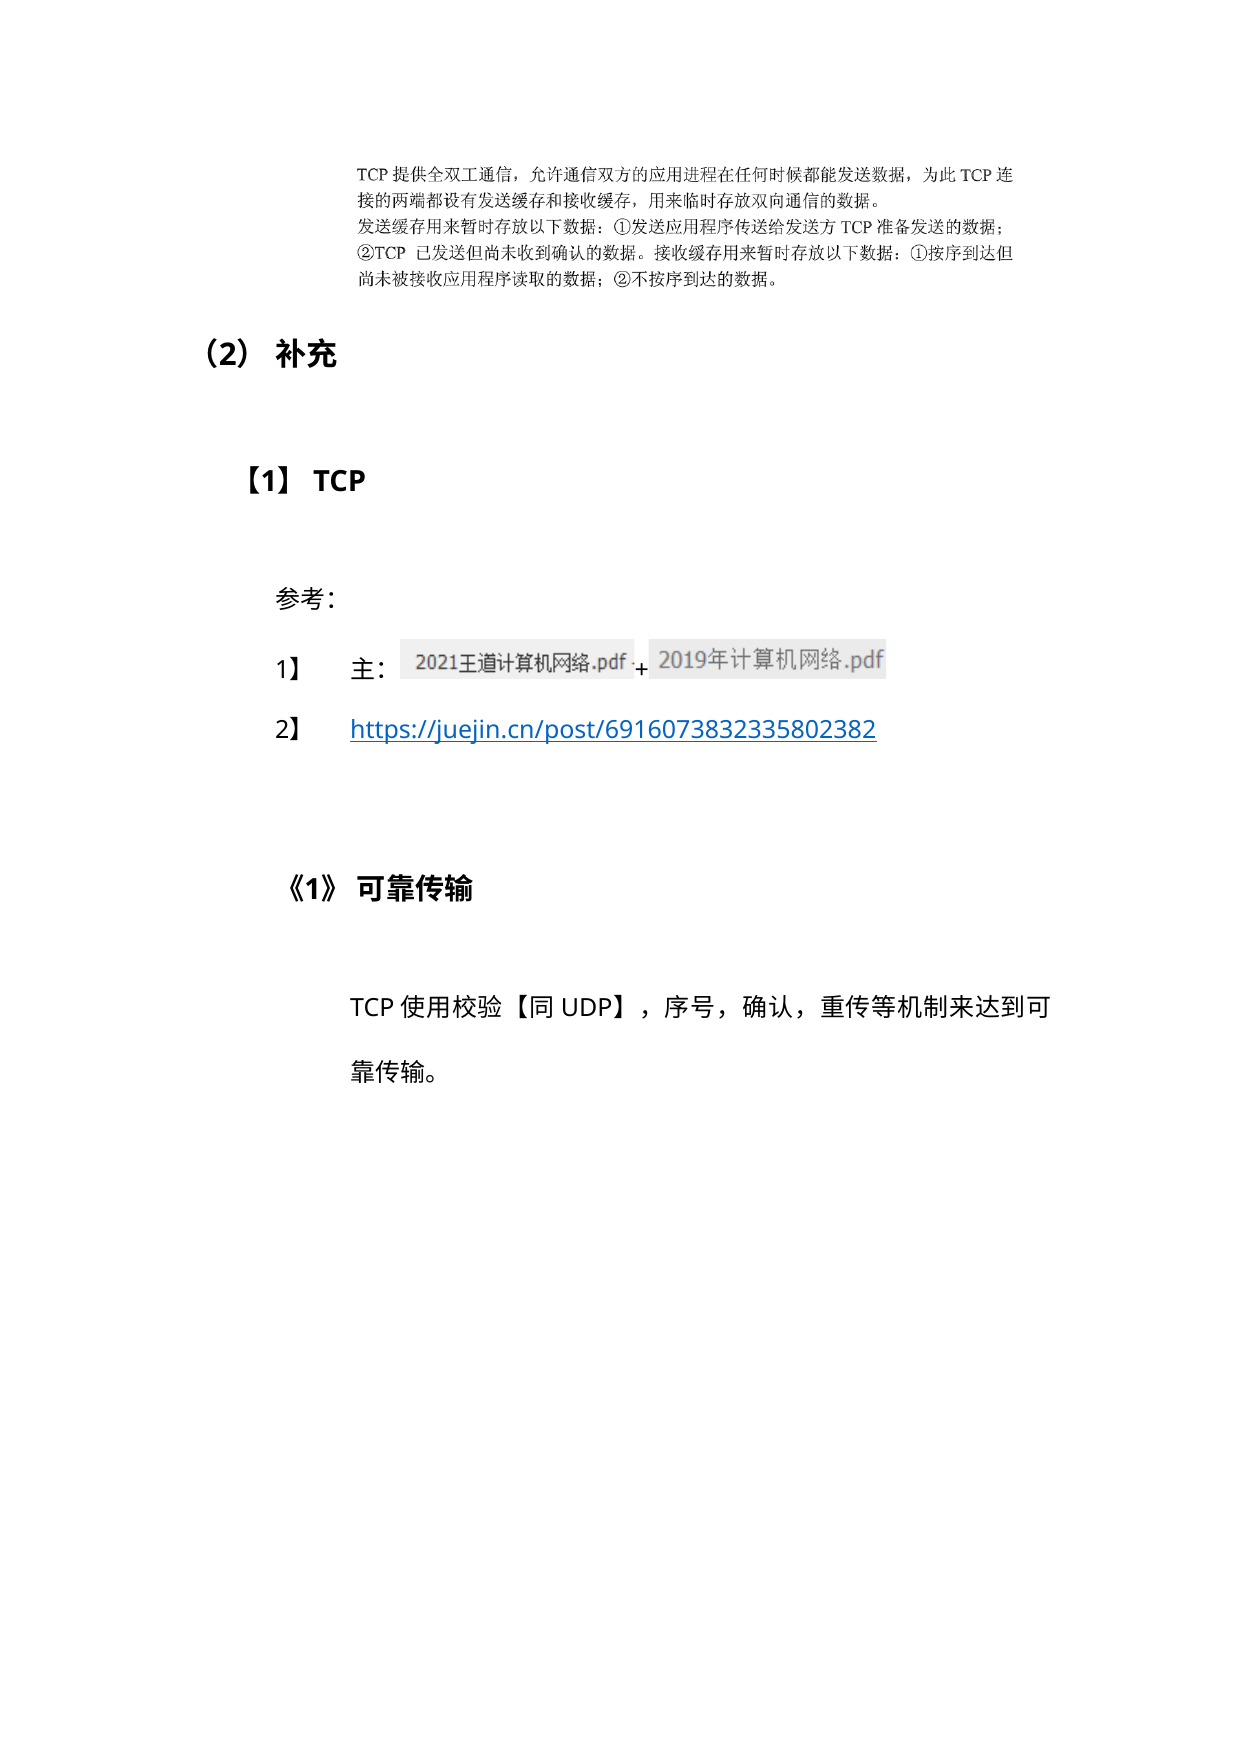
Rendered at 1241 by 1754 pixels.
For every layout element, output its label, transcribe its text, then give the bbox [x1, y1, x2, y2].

text 参考： [231, 565, 1053, 630]
subtitle 【1】 TCP [187, 446, 1053, 511]
picture [400, 639, 635, 679]
picture [351, 162, 1018, 292]
subtitle 《1》 可靠传输 [275, 854, 1053, 919]
subtitle （2） 补充 [187, 319, 1053, 384]
list https://juejin.cn/post/6916073832335802382 [275, 695, 1053, 760]
picture [648, 639, 887, 679]
list TCP使用校验【同UDP】，序号，确认，重传等机制来达到可靠传输。 [350, 973, 1053, 1103]
